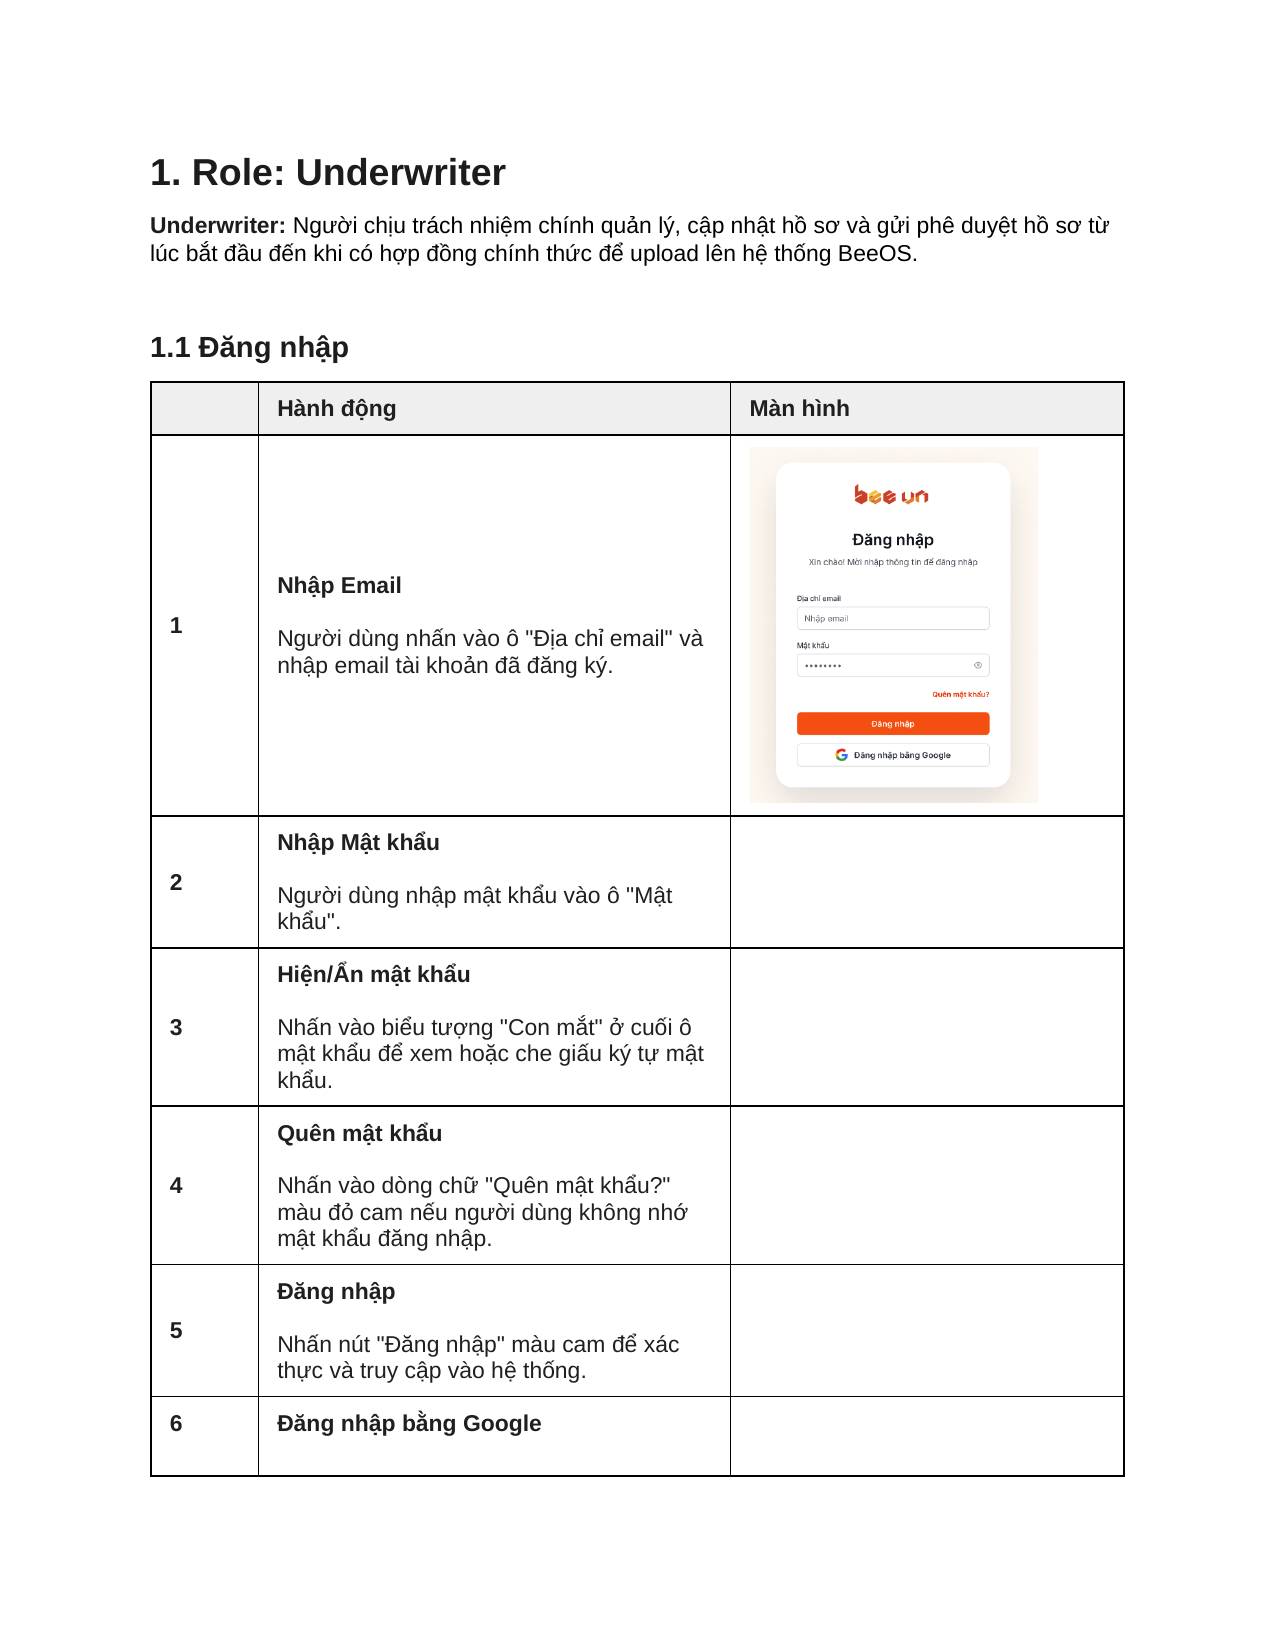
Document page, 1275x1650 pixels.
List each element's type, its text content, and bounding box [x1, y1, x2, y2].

table_cell Nhập Email Người dùng nhấn vào ô "Địa chỉ email" và nhập email tài khoản đã đăng ký. [259, 436, 730, 815]
table_cell [731, 1107, 1123, 1264]
table_cell 2 [152, 817, 258, 947]
table_cell Hiện/Ẩn mật khẩu Nhấn vào biểu tượng "Con mắt" ở cuối ô mật khẩu để xem hoặc che giấu ký tự mật khẩu. [259, 949, 730, 1105]
picture [749, 447, 1039, 803]
table_cell Đăng nhập Nhấn nút "Đăng nhập" màu cam để xác thực và truy cập vào hệ thống. [259, 1265, 730, 1396]
table_header Màn hình [731, 383, 1123, 434]
table_header Hành động [259, 383, 730, 434]
table_cell Nhập Mật khẩu Người dùng nhập mật khẩu vào ô "Mật khẩu". [259, 817, 730, 947]
text Underwriter: Người chịu trách nhiệm chính quản lý, cập nhật hồ sơ và gửi phê duyệt hồ sơ từ lúc bắt đầu đến khi có hợp đồng chính thức để upload lên hệ thống BeeOS. [150, 212, 1125, 266]
table_cell [731, 817, 1123, 947]
table_header [152, 383, 258, 434]
table_cell 5 [152, 1265, 258, 1396]
table_cell [731, 1265, 1123, 1396]
table_cell [731, 1397, 1123, 1475]
table_cell [731, 949, 1123, 1105]
table_cell [731, 436, 1123, 815]
table_cell Quên mật khẩu Nhấn vào dòng chữ "Quên mật khẩu?" màu đỏ cam nếu người dùng không nhớ mật khẩu đăng nhập. [259, 1107, 730, 1264]
subtitle 1. Role: Underwriter [150, 150, 1125, 193]
table_cell 3 [152, 949, 258, 1105]
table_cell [259, 1397, 730, 1475]
table_cell 6 [152, 1397, 258, 1475]
table_cell 1 [152, 436, 258, 815]
subtitle 1.1 Đăng nhập [150, 330, 1125, 364]
table_cell 4 [152, 1107, 258, 1264]
